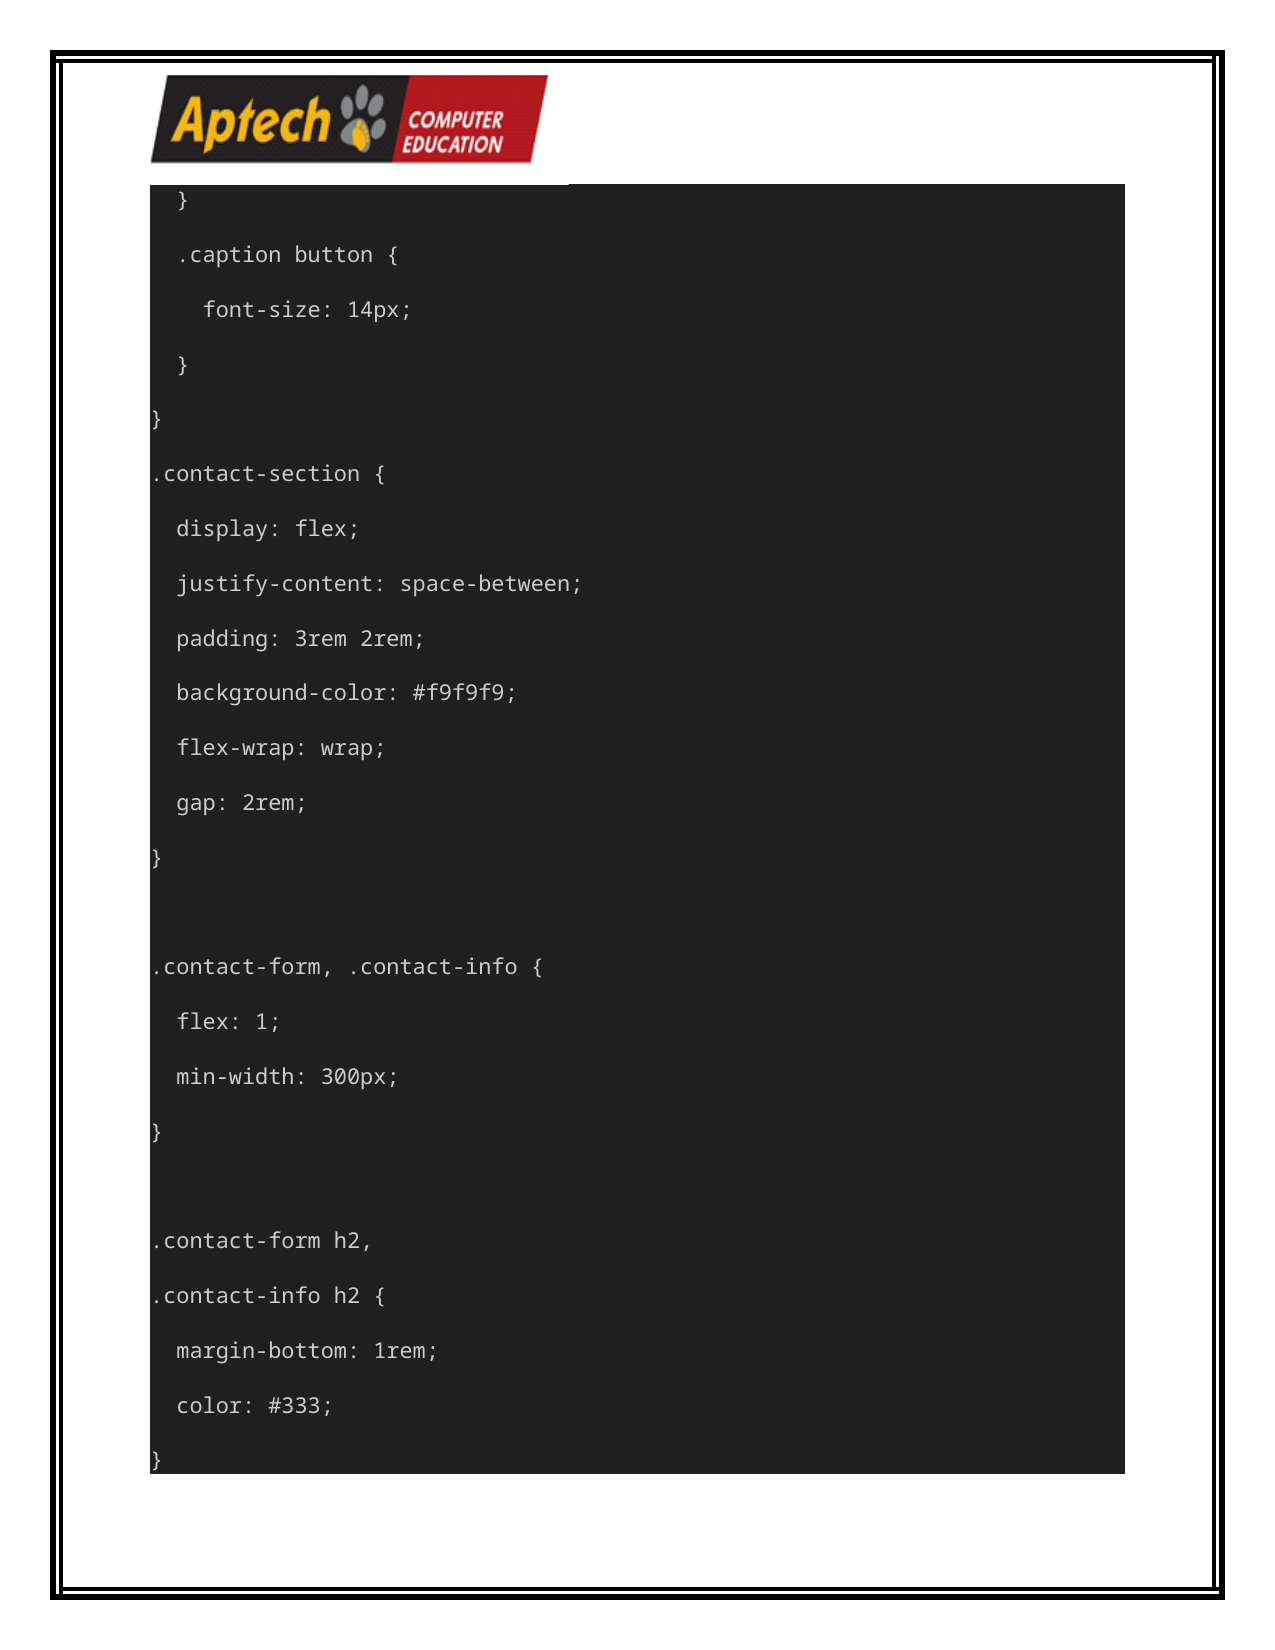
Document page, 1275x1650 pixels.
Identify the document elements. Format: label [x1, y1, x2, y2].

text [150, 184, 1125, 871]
picture [150, 75, 569, 185]
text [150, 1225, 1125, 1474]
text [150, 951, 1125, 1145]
